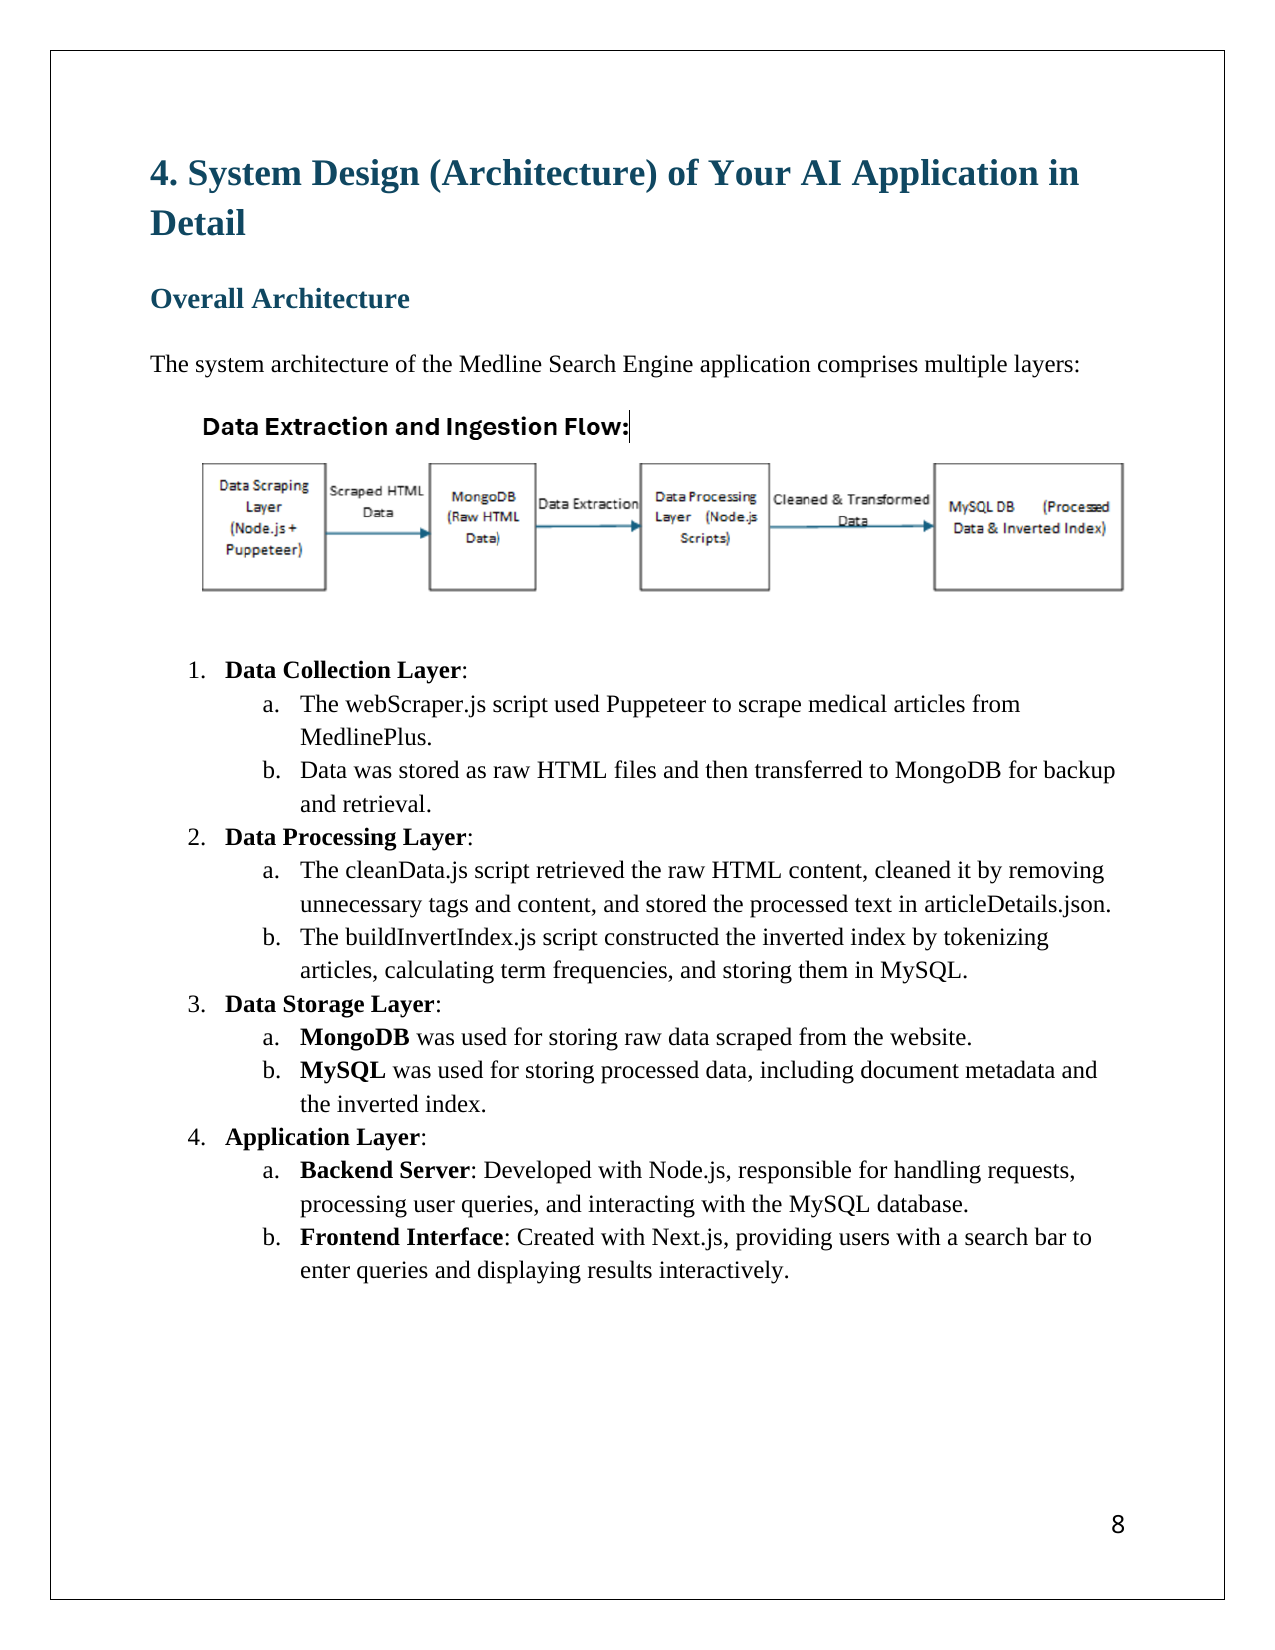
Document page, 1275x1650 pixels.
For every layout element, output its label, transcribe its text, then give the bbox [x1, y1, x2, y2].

list The webScraper.js script used Puppeteer to scrape medical articles from MedlinePlus. [262, 689, 1125, 751]
list Data was stored as raw HTML files and then transferred to MongoDB for backup and retrieval. [262, 756, 1125, 818]
list Backend Server: Developed with Node.js, responsible for handling requests, processing user queries, and interacting with the MySQL database. [262, 1156, 1125, 1218]
list The buildInvertIndex.js script constructed the inverted index by tokenizing articles, calculating term frequencies, and storing them in MySQL. [262, 922, 1125, 984]
subtitle Overall Architecture [150, 281, 1125, 315]
list Data Processing Layer: [187, 822, 1125, 851]
list MySQL was used for storing processed data, including document metadata and the inverted index. [262, 1056, 1125, 1118]
list Data Collection Layer: [187, 656, 1125, 684]
subtitle 4. System Design (Architecture) of Your AI Application in Detail [150, 150, 1125, 243]
list MongoDB was used for storing raw data scraped from the website. [262, 1022, 1125, 1051]
list The cleanData.js script retrieved the raw HTML content, cleaned it by removing unnecessary tags and content, and stored the processed text in articleDetails.json. [262, 856, 1125, 918]
picture [187, 407, 1139, 626]
list Application Layer: [187, 1122, 1125, 1151]
list Data Storage Layer: [187, 989, 1125, 1018]
list Frontend Interface: Created with Next.js, providing users with a search bar to enter queries and displaying results interactively. [262, 1222, 1125, 1284]
text The system architecture of the Medline Search Engine application comprises multiple layers: [150, 349, 1125, 378]
